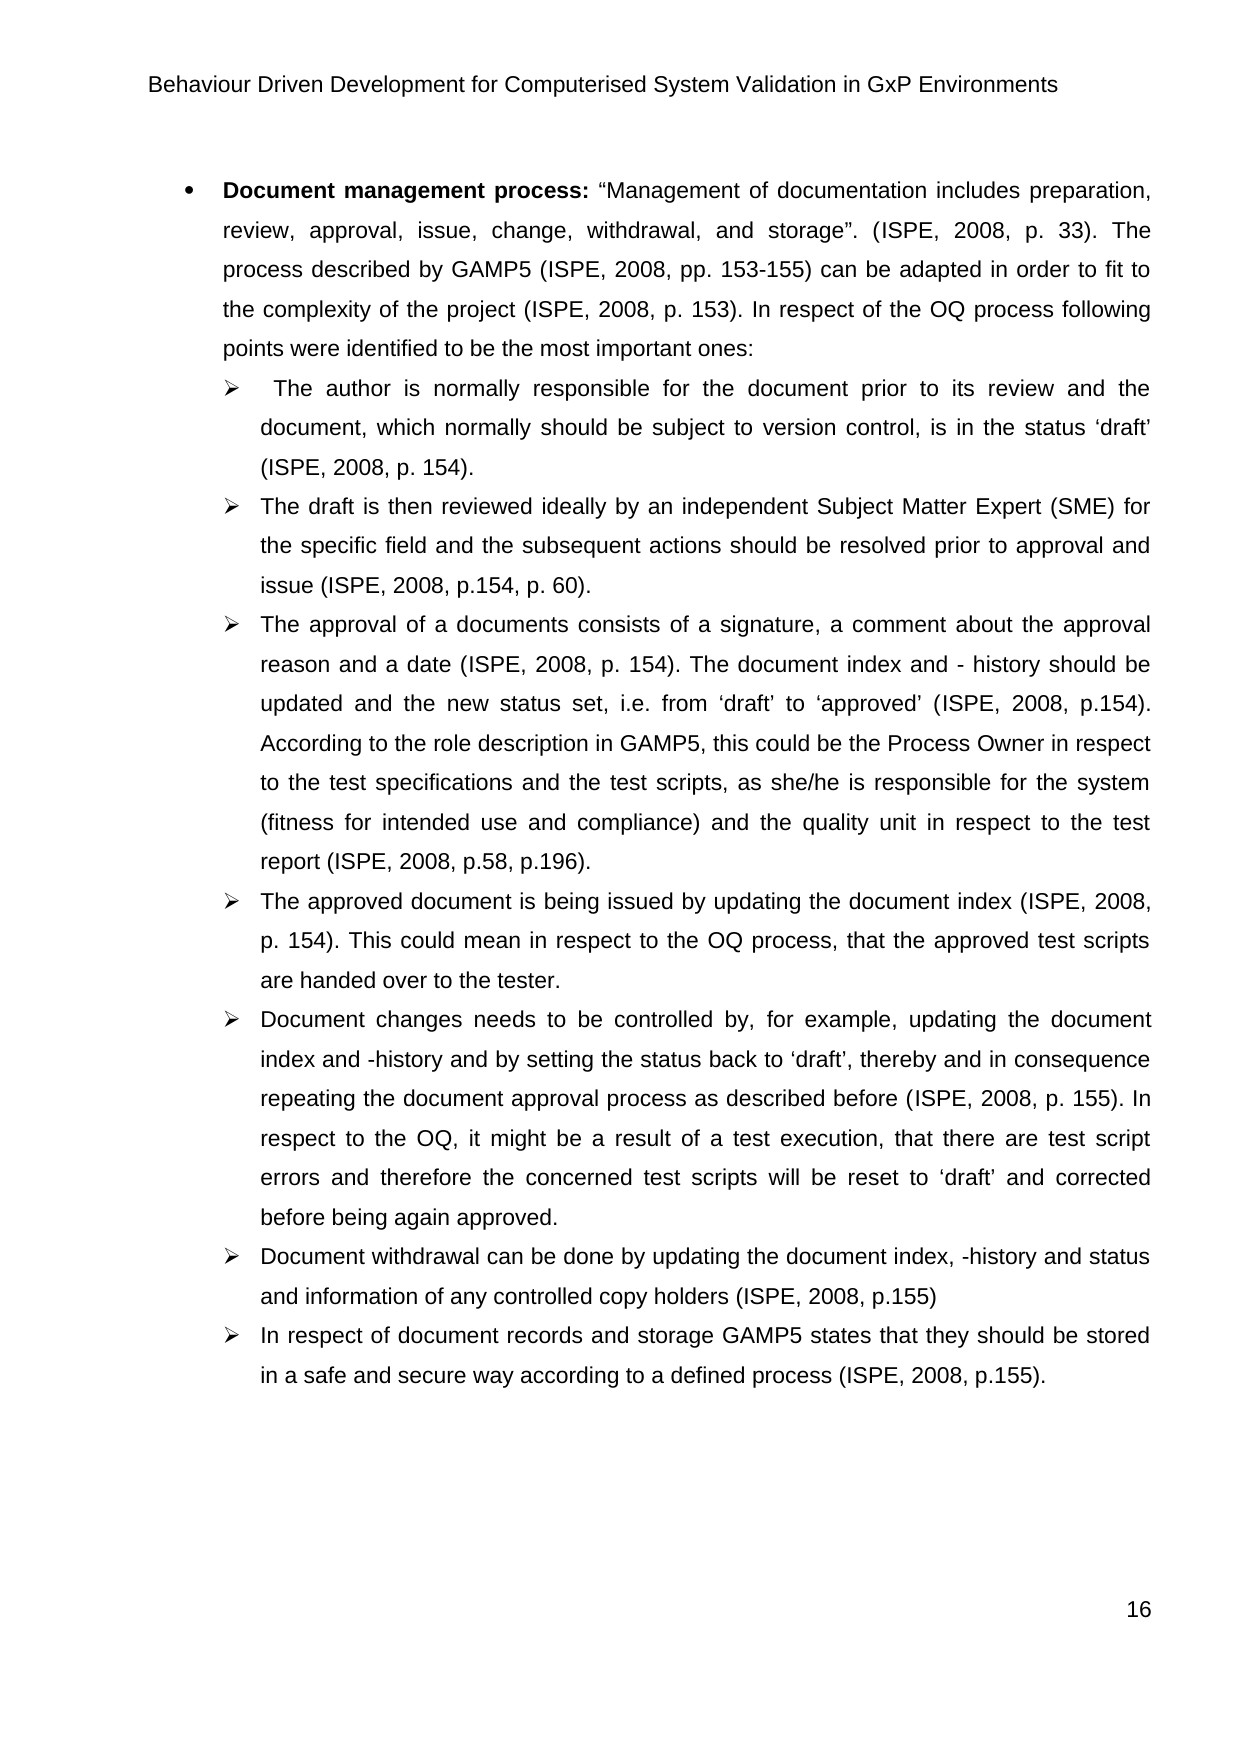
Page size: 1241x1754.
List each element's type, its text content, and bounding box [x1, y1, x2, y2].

list Document changes needs to be controlled by, for example, updating the document index and -history and by setting the status back to ‘draft’, thereby and in consequence repeating the document approval process as described before (ISPE, 2008, p. 155). In respect to the OQ, it might be a result of a test execution, that there are test script errors and therefore the concerned test scripts will be reset to ‘draft’ and corrected before being again approved. [223, 1006, 1152, 1230]
list The approved document is being issued by updating the document index (ISPE, 2008, p. 154). This could mean in respect to the OQ process, that the approved test scripts are handed over to the tester. [223, 888, 1152, 993]
list Document management process: “Management of documentation includes preparation, review, approval, issue, change, withdrawal, and storage”. (ISPE, 2008, p. 33). The process described by GAMP5 (ISPE, 2008, pp. 153-155) can be adapted in order to fit to the complexity of the project (ISPE, 2008, p. 153). In respect of the OQ process following points were identified to be the most important ones: [185, 177, 1152, 361]
list In respect of document records and storage GAMP5 states that they should be stored in a safe and secure way according to a defined process (ISPE, 2008, p.155). [223, 1322, 1152, 1388]
list The approval of a documents consists of a signature, a comment about the approval reason and a date (ISPE, 2008, p. 154). The document index and - history should be updated and the new status set, i.e. from ‘draft’ to ‘approved’ (ISPE, 2008, p.154). According to the role description in GAMP5, this could be the Process Owner in respect to the test specifications and the test scripts, as she/he is responsible for the system (fitness for intended use and compliance) and the quality unit in respect to the test report (ISPE, 2008, p.58, p.196). [223, 611, 1152, 875]
list Document withdrawal can be done by updating the document index, -history and status and information of any controlled copy holders (ISPE, 2008, p.155) [223, 1243, 1152, 1309]
list The author is normally responsible for the document prior to its review and the document, which normally should be subject to version control, is in the status ‘draft’ (ISPE, 2008, p. 154). [223, 374, 1152, 480]
list The draft is then reviewed ideally by an independent Subject Matter Expert (SME) for the specific field and the subsequent actions should be resolved prior to approval and issue (ISPE, 2008, p.154, p. 60). [223, 493, 1152, 598]
